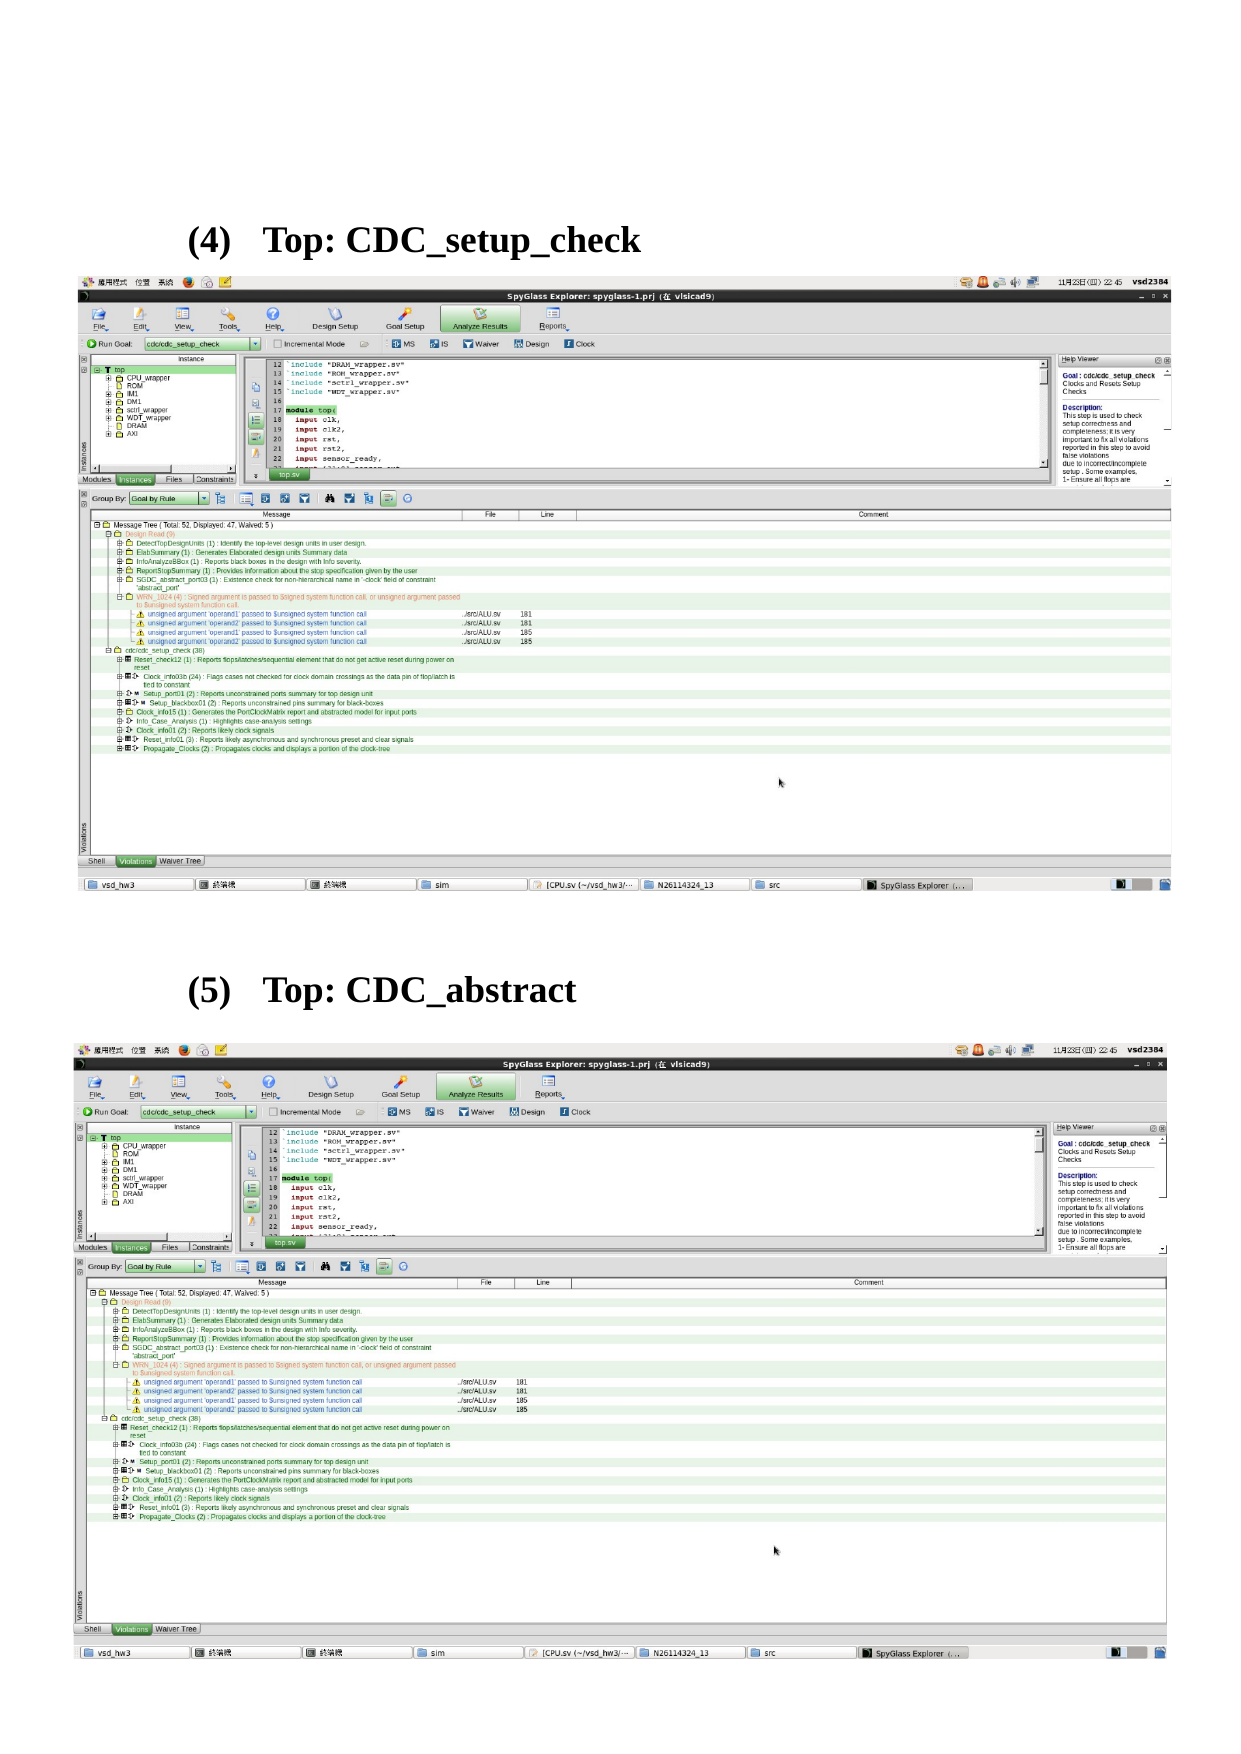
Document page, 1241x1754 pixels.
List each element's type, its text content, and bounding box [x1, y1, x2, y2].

picture [77, 276, 1172, 891]
list Top: CDC_setup_check [187, 202, 1053, 276]
list Top: CDC_abstract [187, 952, 1053, 1027]
picture [73, 1043, 1167, 1659]
